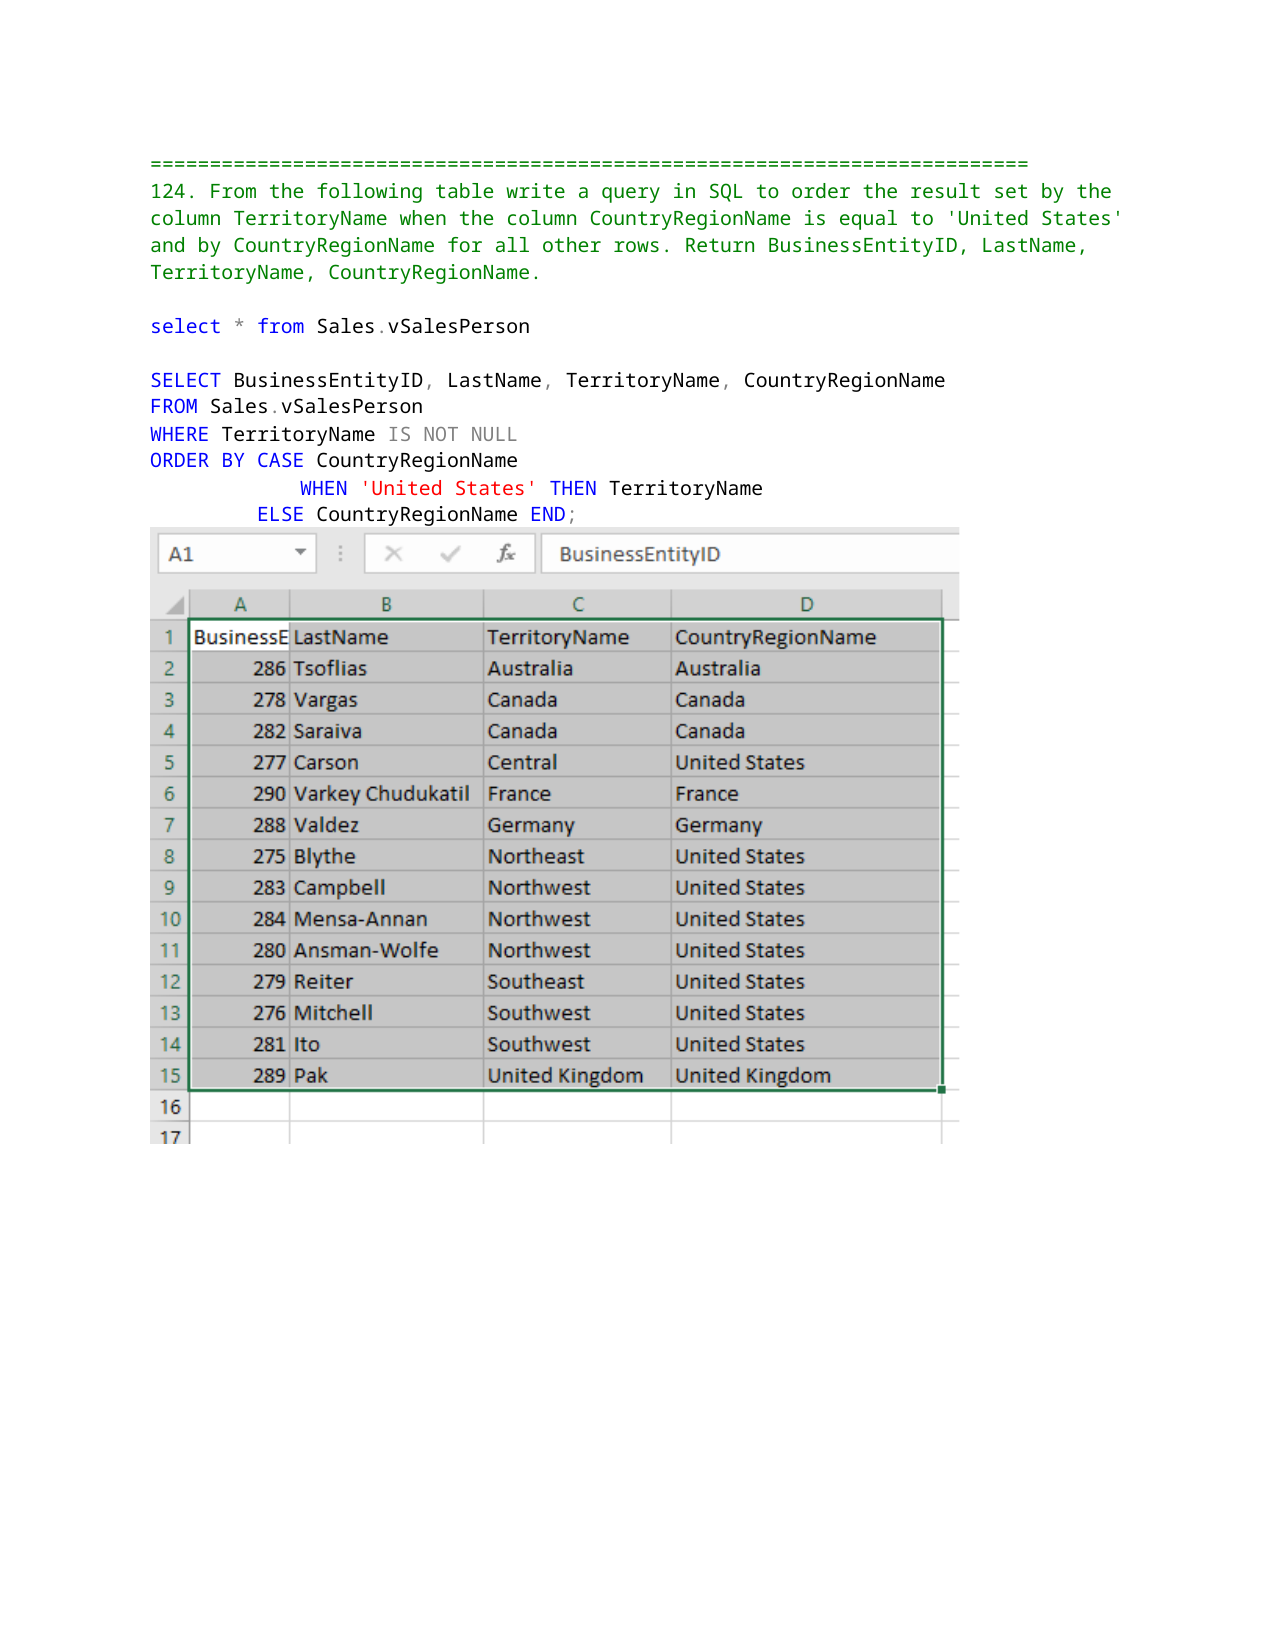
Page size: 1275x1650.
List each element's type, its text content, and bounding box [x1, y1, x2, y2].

text 124. From the following table write a query in SQL to order the result set by the column TerritoryName when the column CountryRegionName is equal to 'United States' and by CountryRegionName for all other rows. Return BusinessEntityID, LastName, TerritoryName, CountryRegionName. [150, 177, 1125, 285]
text WHEN 'United States' THEN TerritoryName [150, 474, 1125, 501]
text WHERE TerritoryName IS NOT NULL [150, 420, 1125, 447]
text ORDER BY CASE CountryRegionName [150, 447, 1125, 474]
text ========================================================================== [150, 150, 1125, 177]
text ELSE CountryRegionName END; [150, 501, 1125, 528]
text SELECT BusinessEntityID, LastName, TerritoryName, CountryRegionName [150, 366, 1125, 393]
text FROM Sales.vSalesPerson [150, 393, 1125, 420]
picture [150, 527, 960, 1144]
text select * from Sales.vSalesPerson [150, 312, 1125, 339]
